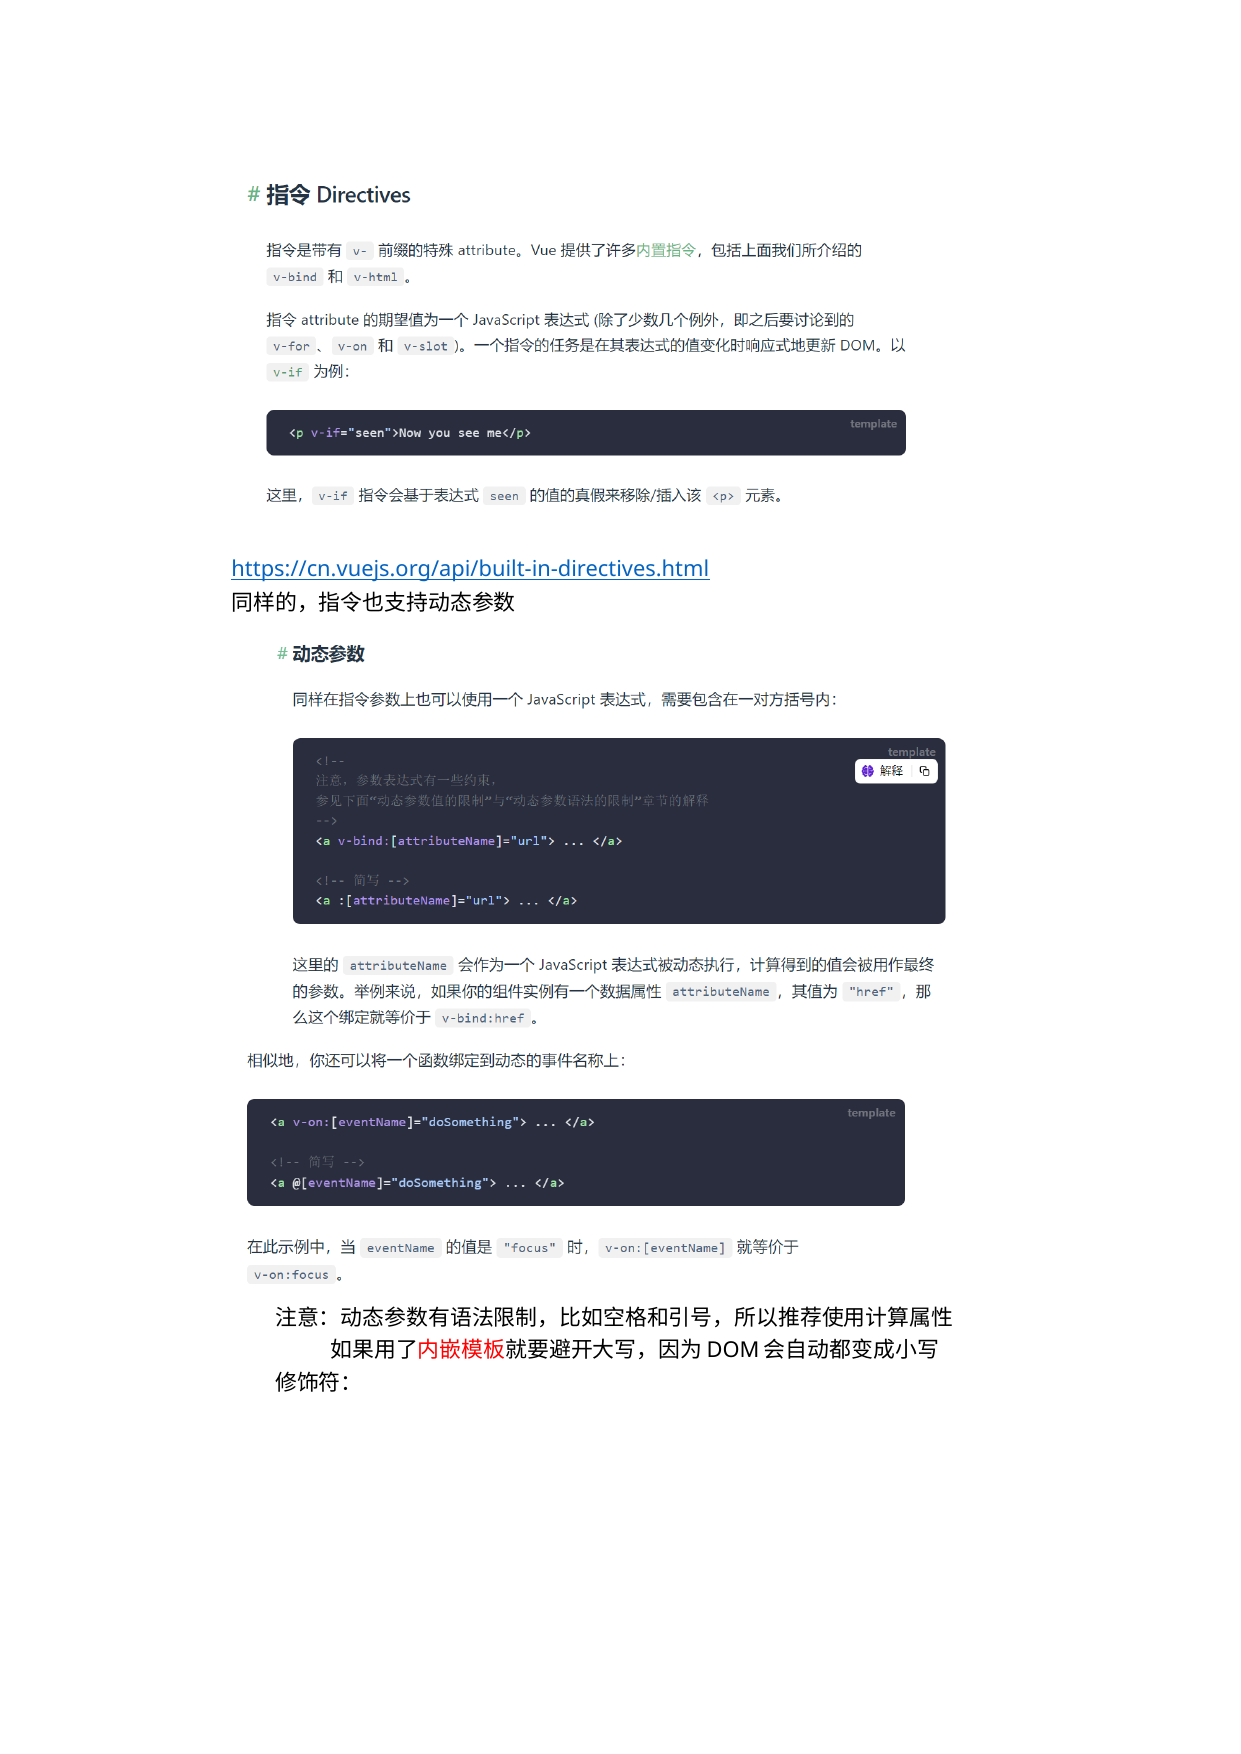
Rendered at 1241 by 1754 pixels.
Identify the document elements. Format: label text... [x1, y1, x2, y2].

picture [231, 1039, 915, 1285]
list 修饰符： [231, 1364, 1053, 1397]
list https://cn.vuejs.org/api/built-in-directives.html [231, 552, 1053, 584]
picture [275, 620, 965, 1036]
list 注意：动态参数有语法限制，比如空格和引号，所以推荐使用计算属性 [231, 1299, 1053, 1332]
picture [231, 162, 932, 521]
list 如果用了内嵌模板就要避开大写，因为DOM会自动都变成小写 [231, 1332, 1053, 1364]
list 同样的，指令也支持动态参数 [231, 584, 1053, 617]
